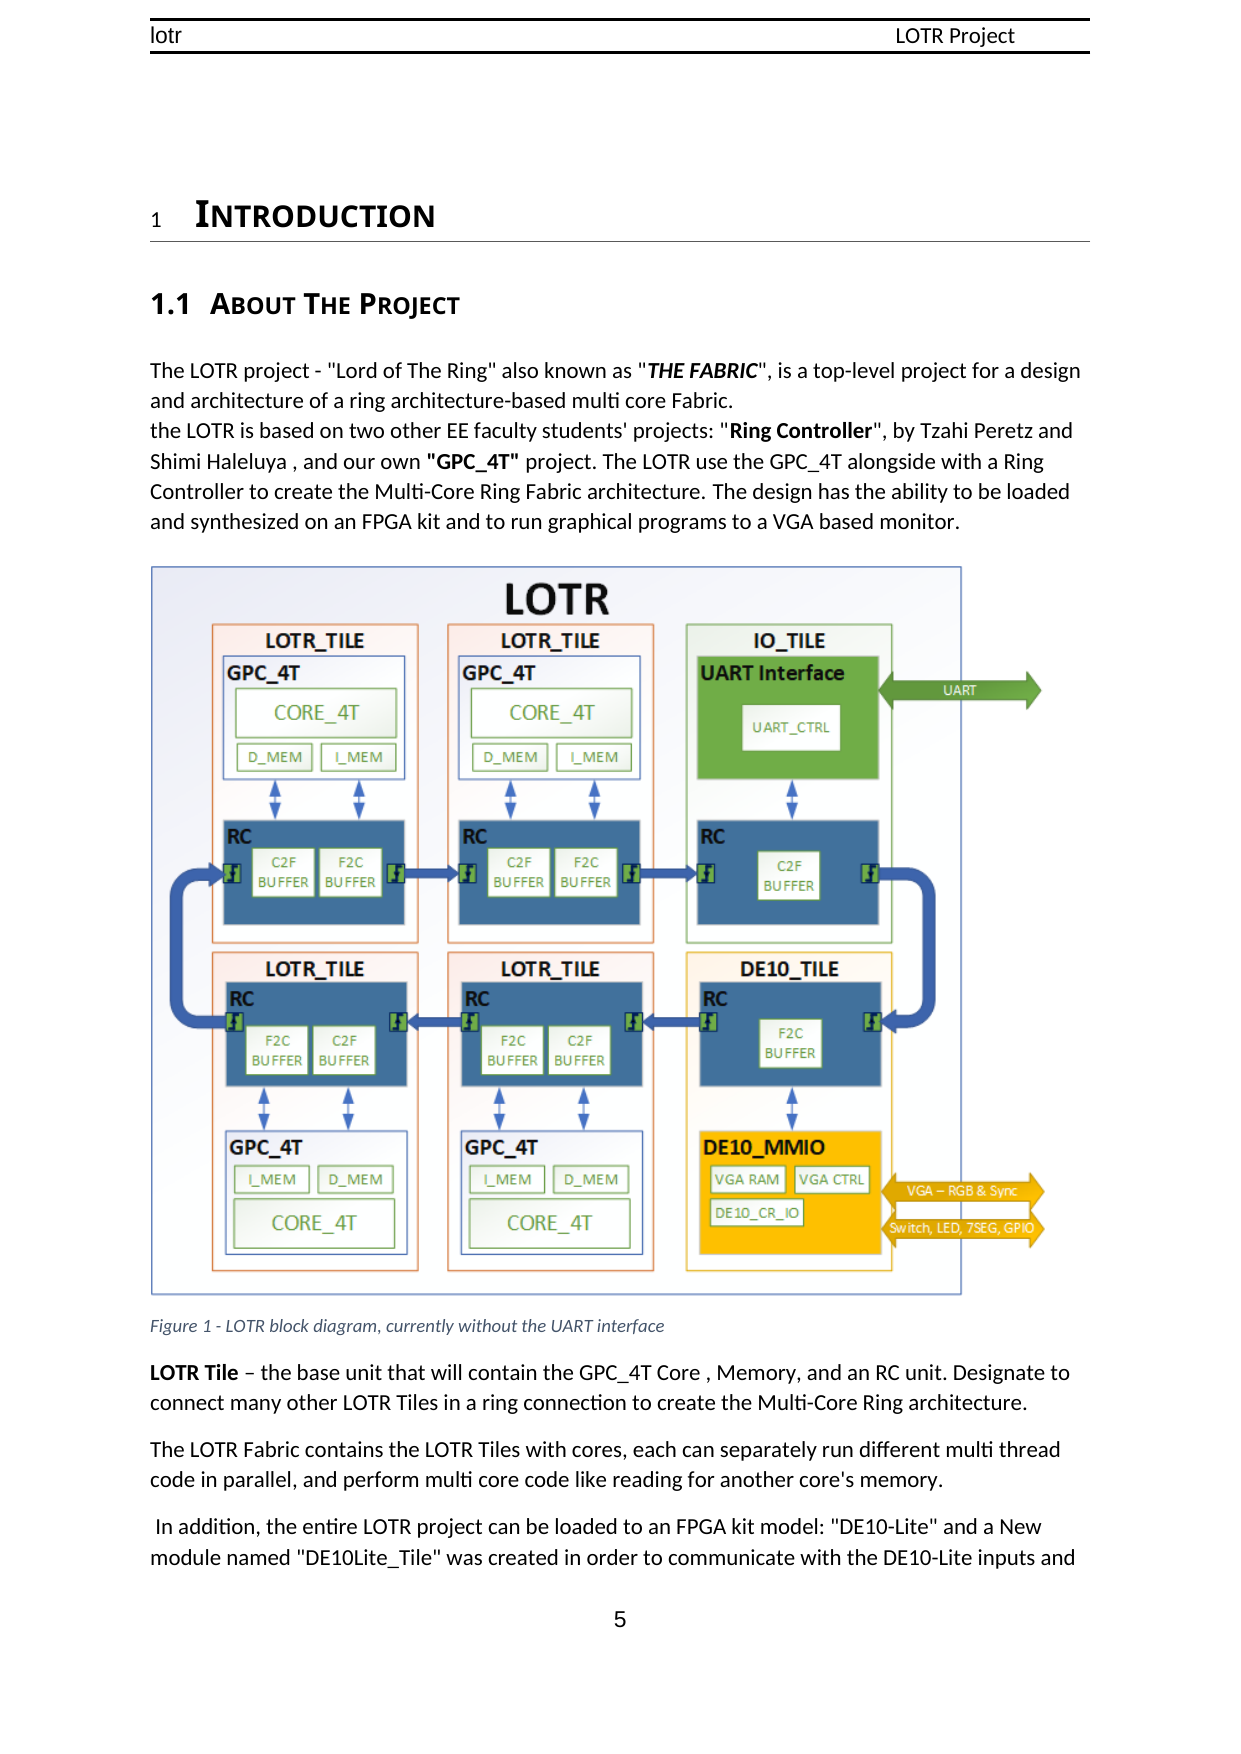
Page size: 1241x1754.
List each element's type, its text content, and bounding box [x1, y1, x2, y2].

text Figure 1 - LOTR block diagram, currently without the UART interface [150, 1314, 1090, 1337]
text LOTR Tile – the base unit that will contain the GPC_4T Core , Memory, and an RC unit. Designate to connect many other LOTR Tiles in a ring connection to create the Multi-Core Ring architecture. [150, 1358, 1090, 1417]
text The LOTR Fabric contains the LOTR Tiles with cores, each can separately run different multi thread code in parallel, and perform multi core code like reading for another core's memory. [150, 1435, 1090, 1494]
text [150, 1512, 1090, 1571]
subtitle Introduction [150, 187, 1090, 241]
text The LOTR project - "Lord of The Ring" also known as "the Fabric", is a top-level project for a design and architecture of a ring architecture-based multi core Fabric. the LOTR is based on two other EE faculty students' projects: "Ring Controller", by Tzahi Peretz and Shimi Haleluya , and our own "GPC_4T" project. The LOTR use the GPC_4T alongside with a Ring Controller to create the Multi-Core Ring Fabric architecture. The design has the ability to be loaded and synthesized on an FPGA kit and to run graphical programs to a VGA based monitor. [150, 326, 1090, 535]
picture [150, 554, 1046, 1296]
subtitle About The Project [150, 283, 1090, 323]
